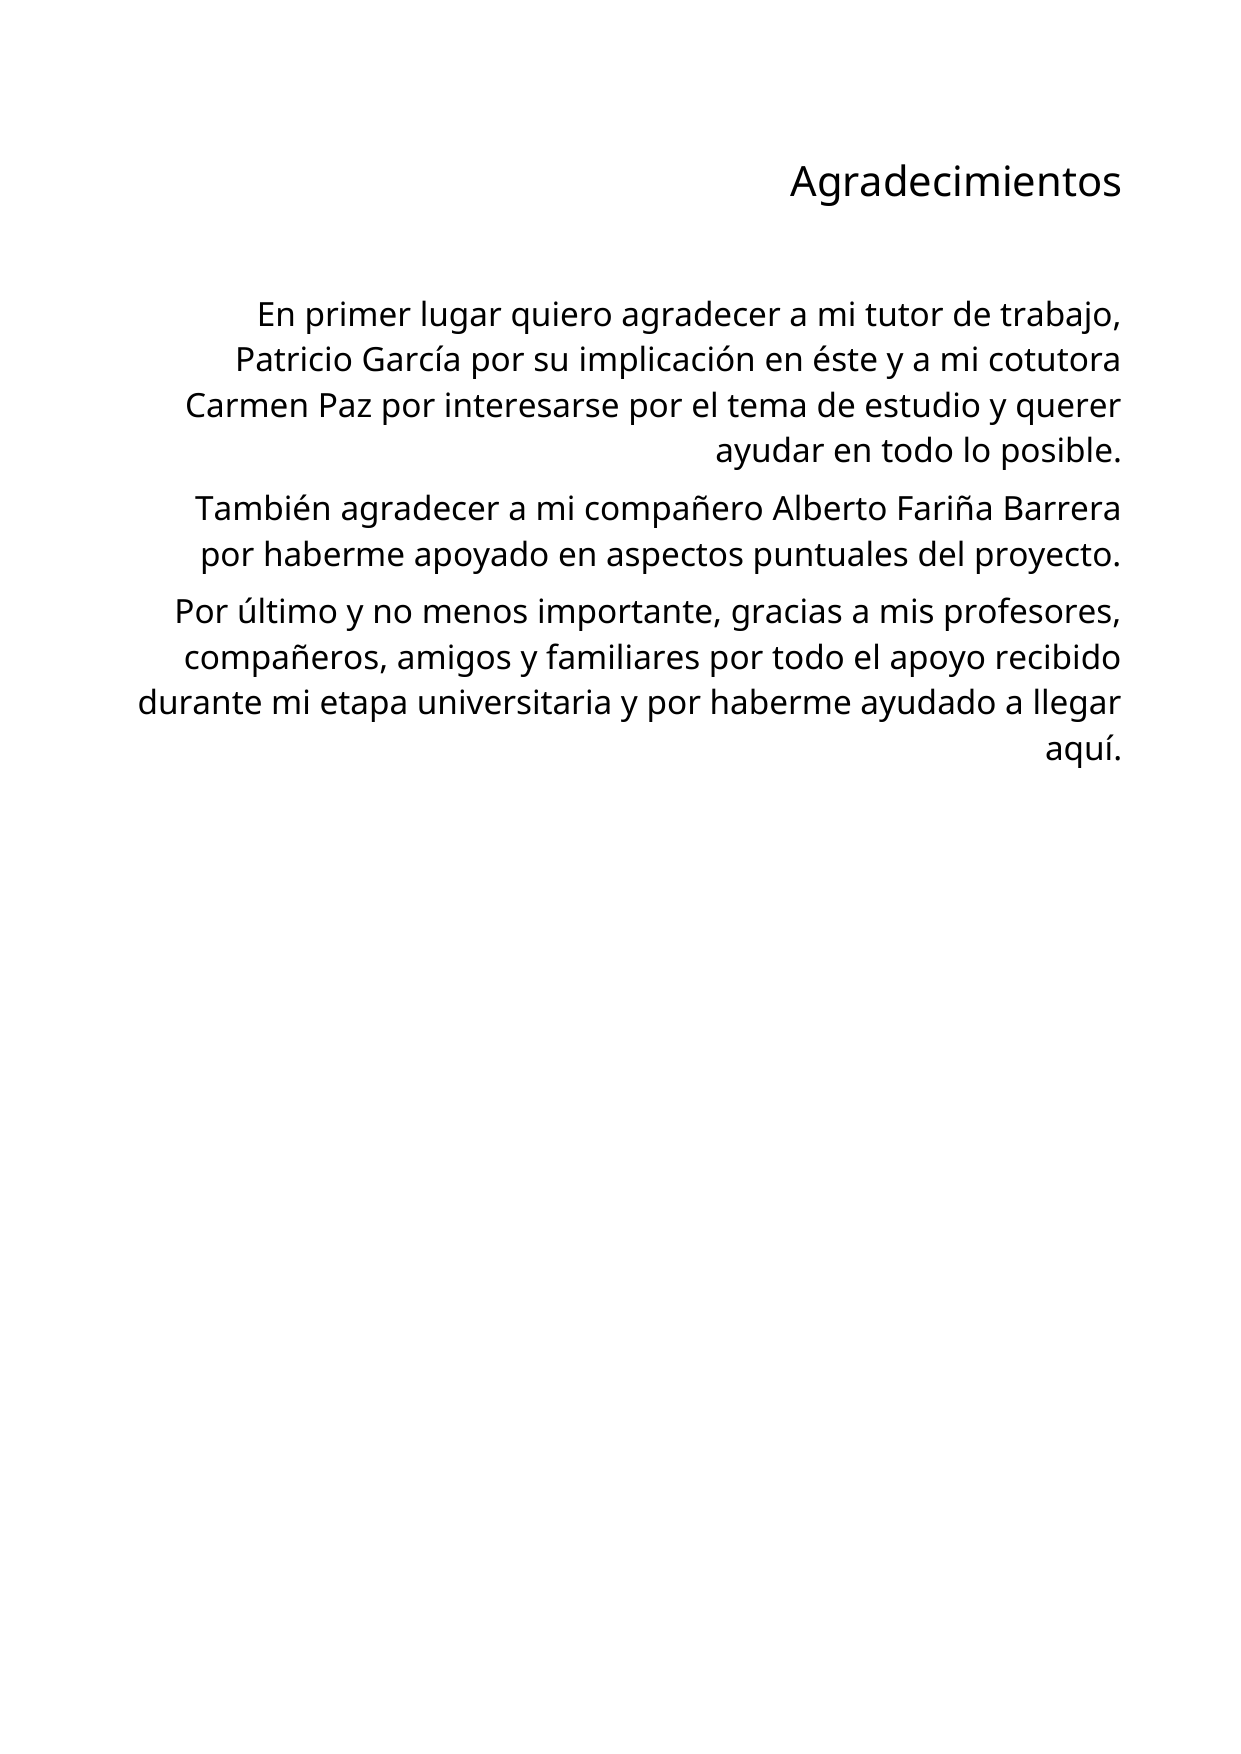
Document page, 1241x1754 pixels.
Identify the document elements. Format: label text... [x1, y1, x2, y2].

text Agradecimientos [118, 152, 1122, 209]
text En primer lugar quiero agradecer a mi tutor de trabajo, Patricio García por su implicación en éste y a mi cotutora Carmen Paz por interesarse por el tema de estudio y querer ayudar en todo lo posible. [118, 291, 1122, 472]
text También agradecer a mi compañero Alberto Fariña Barrera por haberme apoyado en aspectos puntuales del proyecto. [118, 485, 1122, 576]
text Por último y no menos importante, gracias a mis profesores, compañeros, amigos y familiares por todo el apoyo recibido durante mi etapa universitaria y por haberme ayudado a llegar aquí. [118, 588, 1122, 770]
